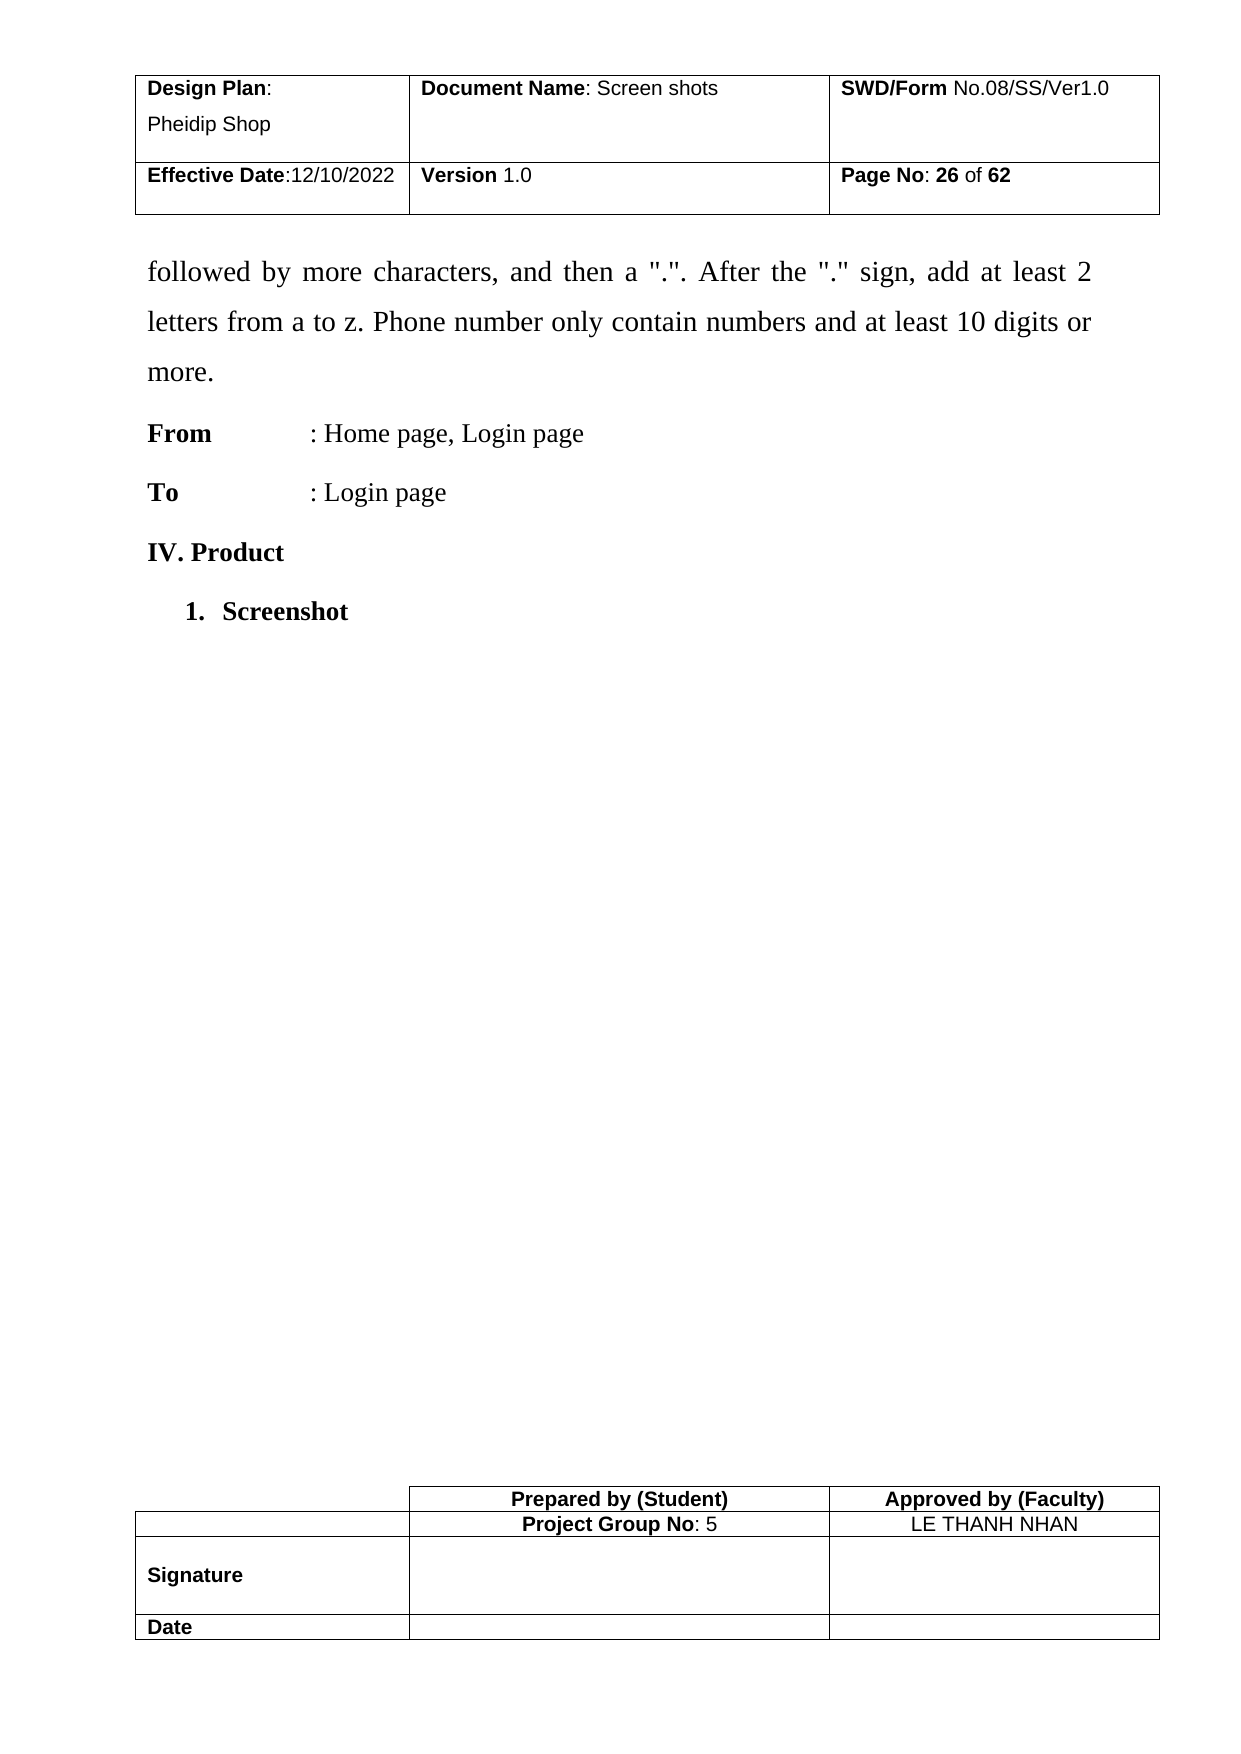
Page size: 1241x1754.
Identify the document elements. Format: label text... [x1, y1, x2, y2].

list Screenshot [184, 595, 1093, 626]
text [147, 254, 1093, 388]
text IV. Product [147, 536, 1093, 567]
text To : Login page [147, 477, 1093, 508]
text From : Home page, Login page [147, 417, 1093, 448]
